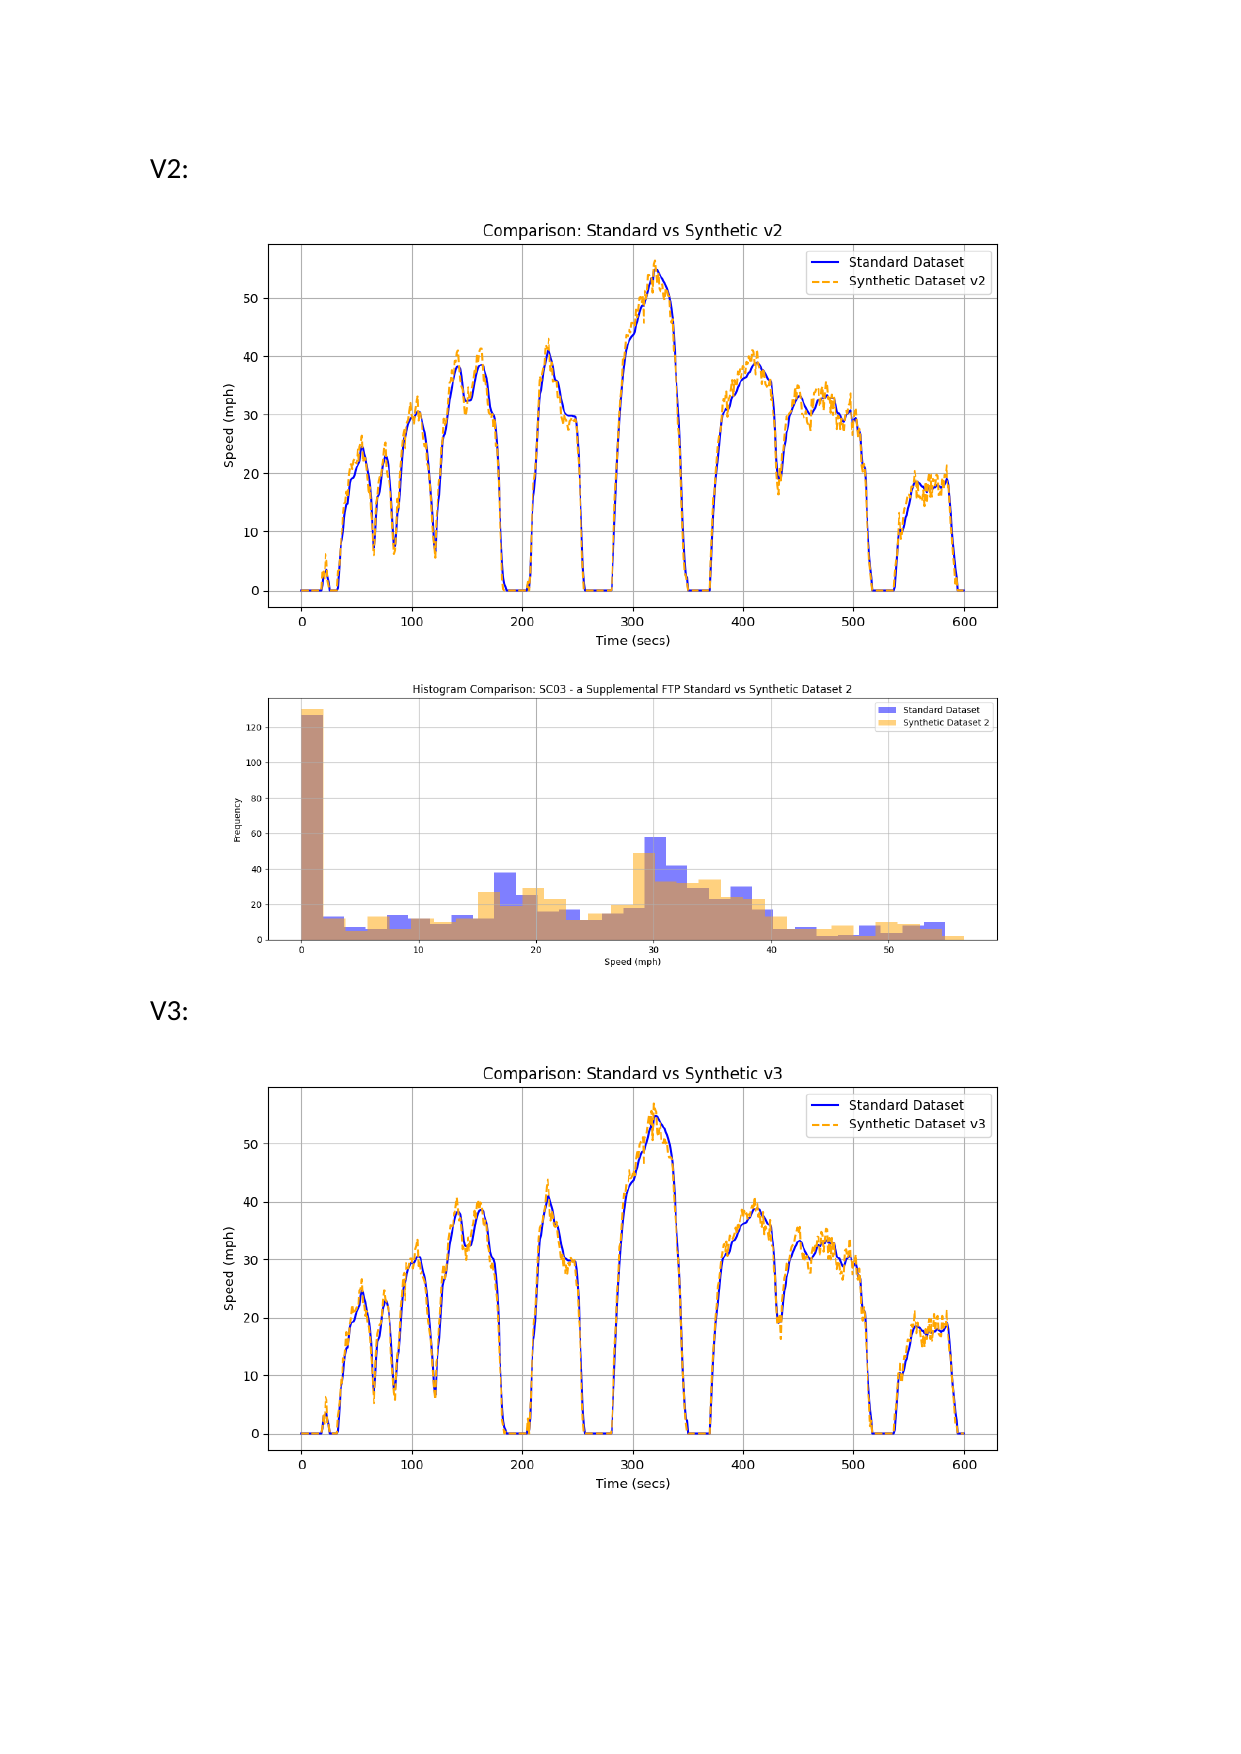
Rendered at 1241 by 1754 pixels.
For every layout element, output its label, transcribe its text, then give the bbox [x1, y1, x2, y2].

picture [150, 660, 1091, 974]
text V3: V4: [150, 992, 1090, 1030]
picture [150, 1030, 1091, 1501]
picture [150, 187, 1091, 658]
text V2: [150, 150, 1090, 187]
